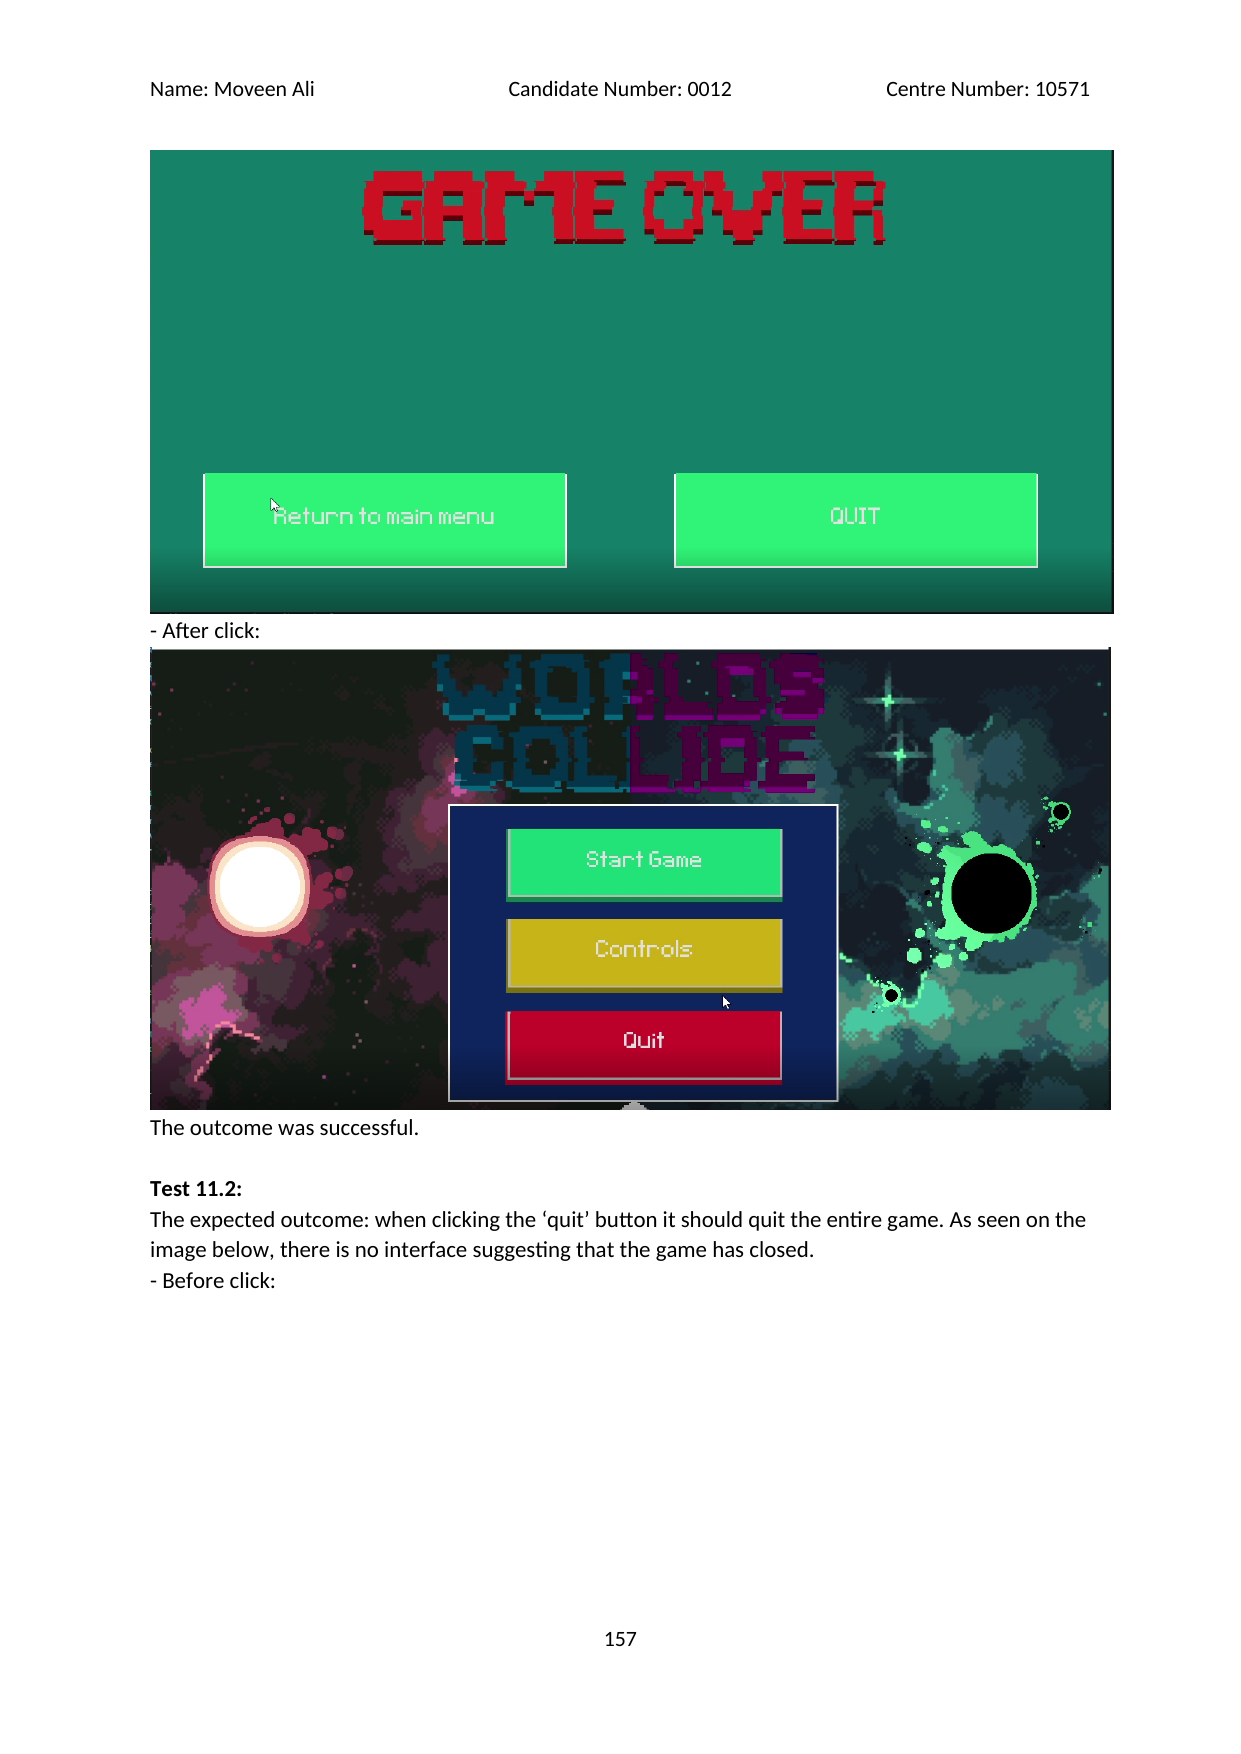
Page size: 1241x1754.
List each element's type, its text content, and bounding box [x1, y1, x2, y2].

text - After click: [150, 614, 1090, 645]
text The expected outcome: when clicking the ‘quit’ button it should quit the entire game. As seen on the image below, there is no interface suggesting that the game has closed. [150, 1205, 1090, 1263]
text Test 11.2: [150, 1174, 1090, 1202]
text - Before click: [150, 1266, 1090, 1294]
picture [150, 647, 1111, 1110]
picture [150, 150, 1114, 614]
text The outcome was successful. [150, 1110, 1090, 1141]
